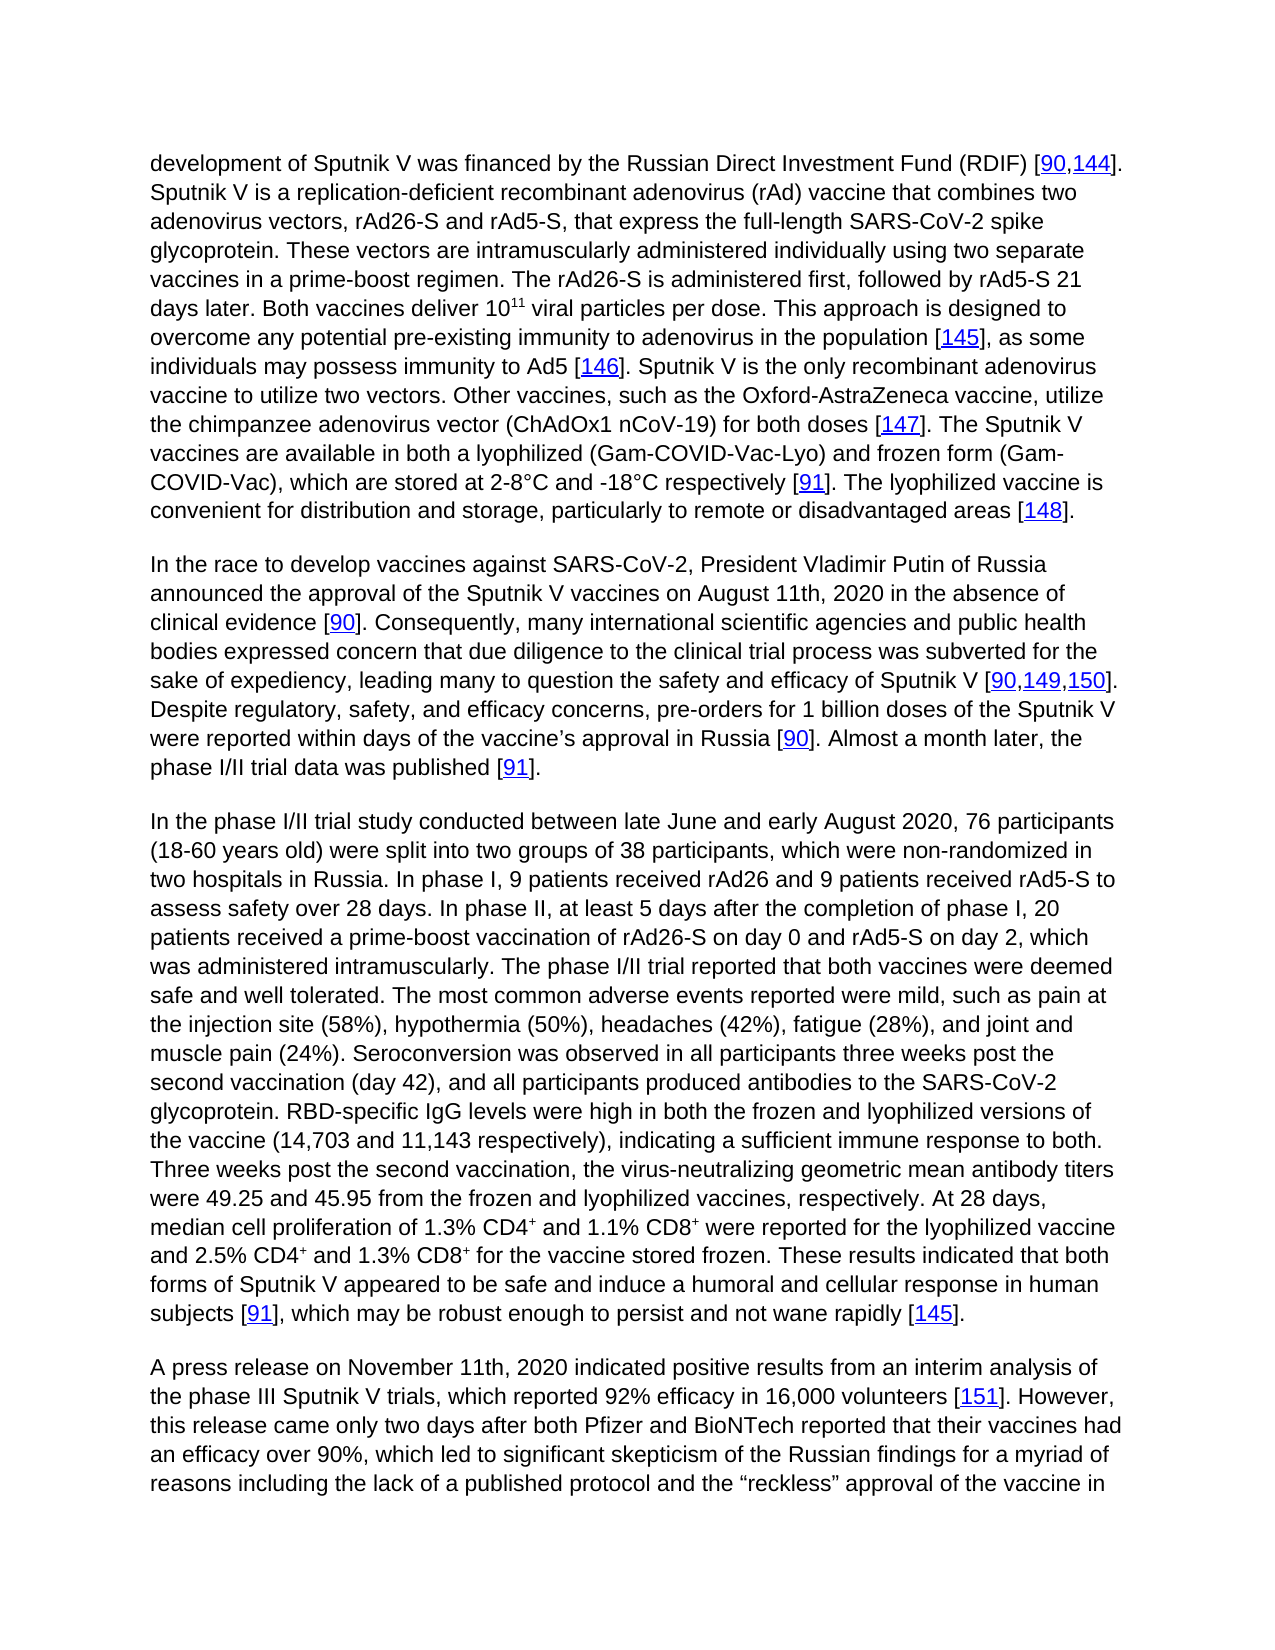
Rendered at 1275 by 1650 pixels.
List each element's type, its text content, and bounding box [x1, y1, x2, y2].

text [150, 1354, 1125, 1497]
text In the race to develop vaccines against SARS-CoV-2, President Vladimir Putin of Russia announced the approval of the Sputnik V vaccines on August 11th, 2020 in the absence of clinical evidence [90]. Consequently, many international scientific agencies and public health bodies expressed concern that due diligence to the clinical trial process was subverted for the sake of expediency, leading many to question the safety and efficacy of Sputnik V [90,149,150]. Despite regulatory, safety, and efficacy concerns, pre-orders for 1 billion doses of the Sputnik V were reported within days of the vaccine’s approval in Russia [90]. Almost a month later, the phase I/II trial data was published [91]. [150, 551, 1125, 781]
text In the phase I/II trial study conducted between late June and early August 2020, 76 participants (18-60 years old) were split into two groups of 38 participants, which were non-randomized in two hospitals in Russia. In phase I, 9 patients received rAd26 and 9 patients received rAd5-S to assess safety over 28 days. In phase II, at least 5 days after the completion of phase I, 20 patients received a prime-boost vaccination of rAd26-S on day 0 and rAd5-S on day 2, which was administered intramuscularly. The phase I/II trial reported that both vaccines were deemed safe and well tolerated. The most common adverse events reported were mild, such as pain at the injection site (58%), hypothermia (50%), headaches (42%), fatigue (28%), and joint and muscle pain (24%). Seroconversion was observed in all participants three weeks post the second vaccination (day 42), and all participants produced antibodies to the SARS-CoV-2 glycoprotein. RBD-specific IgG levels were high in both the frozen and lyophilized versions of the vaccine (14,703 and 11,143 respectively), indicating a sufficient immune response to both. Three weeks post the second vaccination, the virus-neutralizing geometric mean antibody titers were 49.25 and 45.95 from the frozen and lyophilized vaccines, respectively. At 28 days, median cell proliferation of 1.3% CD4+ and 1.1% CD8+ were reported for the lyophilized vaccine and 2.5% CD4+ and 1.3% CD8+ for the vaccine stored frozen. These results indicated that both forms of Sputnik V appeared to be safe and induce a humoral and cellular response in human subjects [91], which may be robust enough to persist and not wane rapidly [145]. [150, 808, 1125, 1327]
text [150, 150, 1125, 524]
